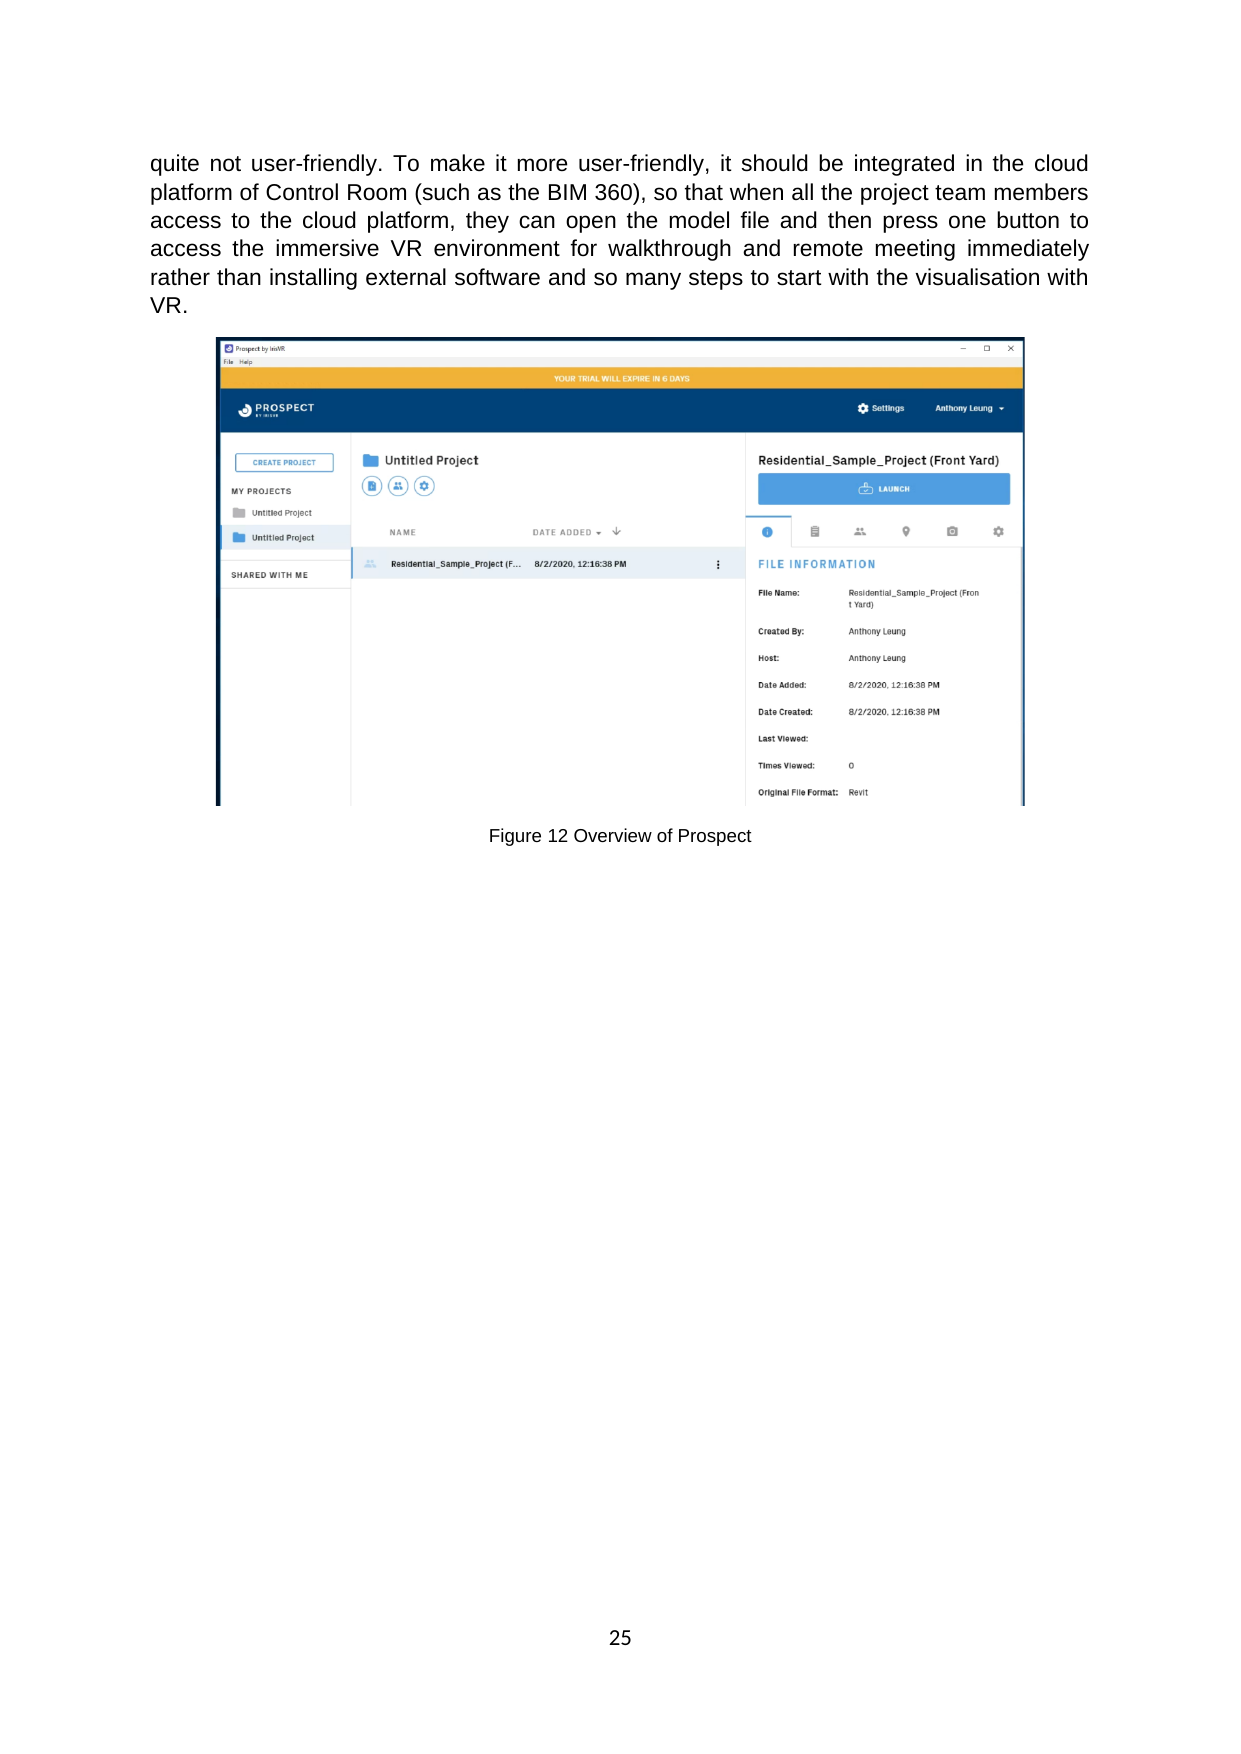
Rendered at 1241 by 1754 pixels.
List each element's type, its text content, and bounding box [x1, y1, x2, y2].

text Figure 12 Overview of Prospect [150, 824, 1090, 846]
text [150, 150, 1090, 318]
picture [215, 337, 1025, 806]
